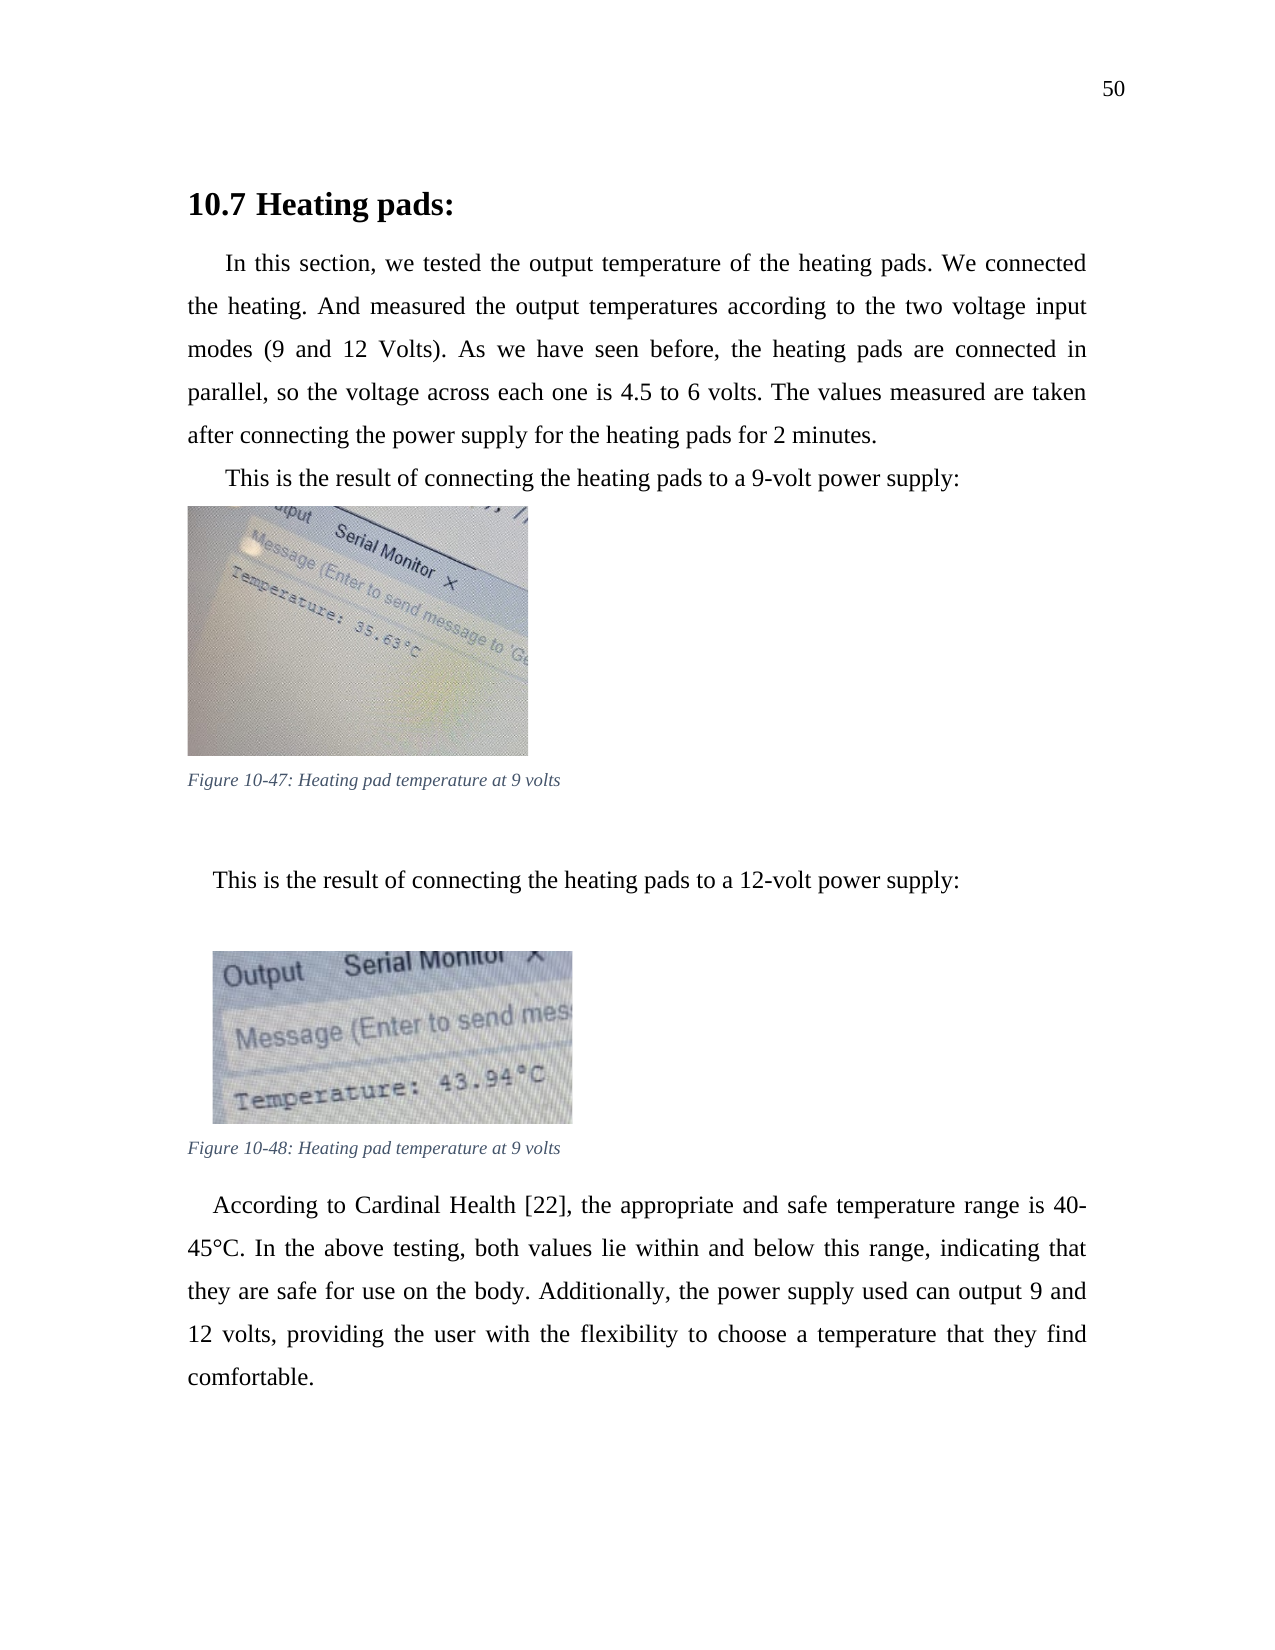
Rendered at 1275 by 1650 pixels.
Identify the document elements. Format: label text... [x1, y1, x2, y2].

text According to Cardinal Health [22], the appropriate and safe temperature range is 40-45°C. In the above testing, both values lie within and below this range, indicating that they are safe for use on the body. Additionally, the power supply used can output 9 and 12 volts, providing the user with the flexibility to choose a temperature that they find comfortable. [187, 1190, 1087, 1391]
picture [212, 951, 573, 1124]
picture [187, 506, 529, 756]
text This is the result of connecting the heating pads to a 12-volt power supply: [187, 865, 1087, 894]
text In this section, we tested the output temperature of the heating pads. We connected the heating. And measured the output temperatures according to the two voltage input modes (9 and 12 Volts). As we have seen before, the heating pads are connected in parallel, so the voltage across each one is 4.5 to 6 volts. The values measured are taken after connecting the power supply for the heating pads for 2 minutes. [187, 248, 1087, 449]
text This is the result of connecting the heating pads to a 9-volt power supply: [187, 463, 1087, 492]
subtitle Heating pads: [187, 184, 1087, 223]
